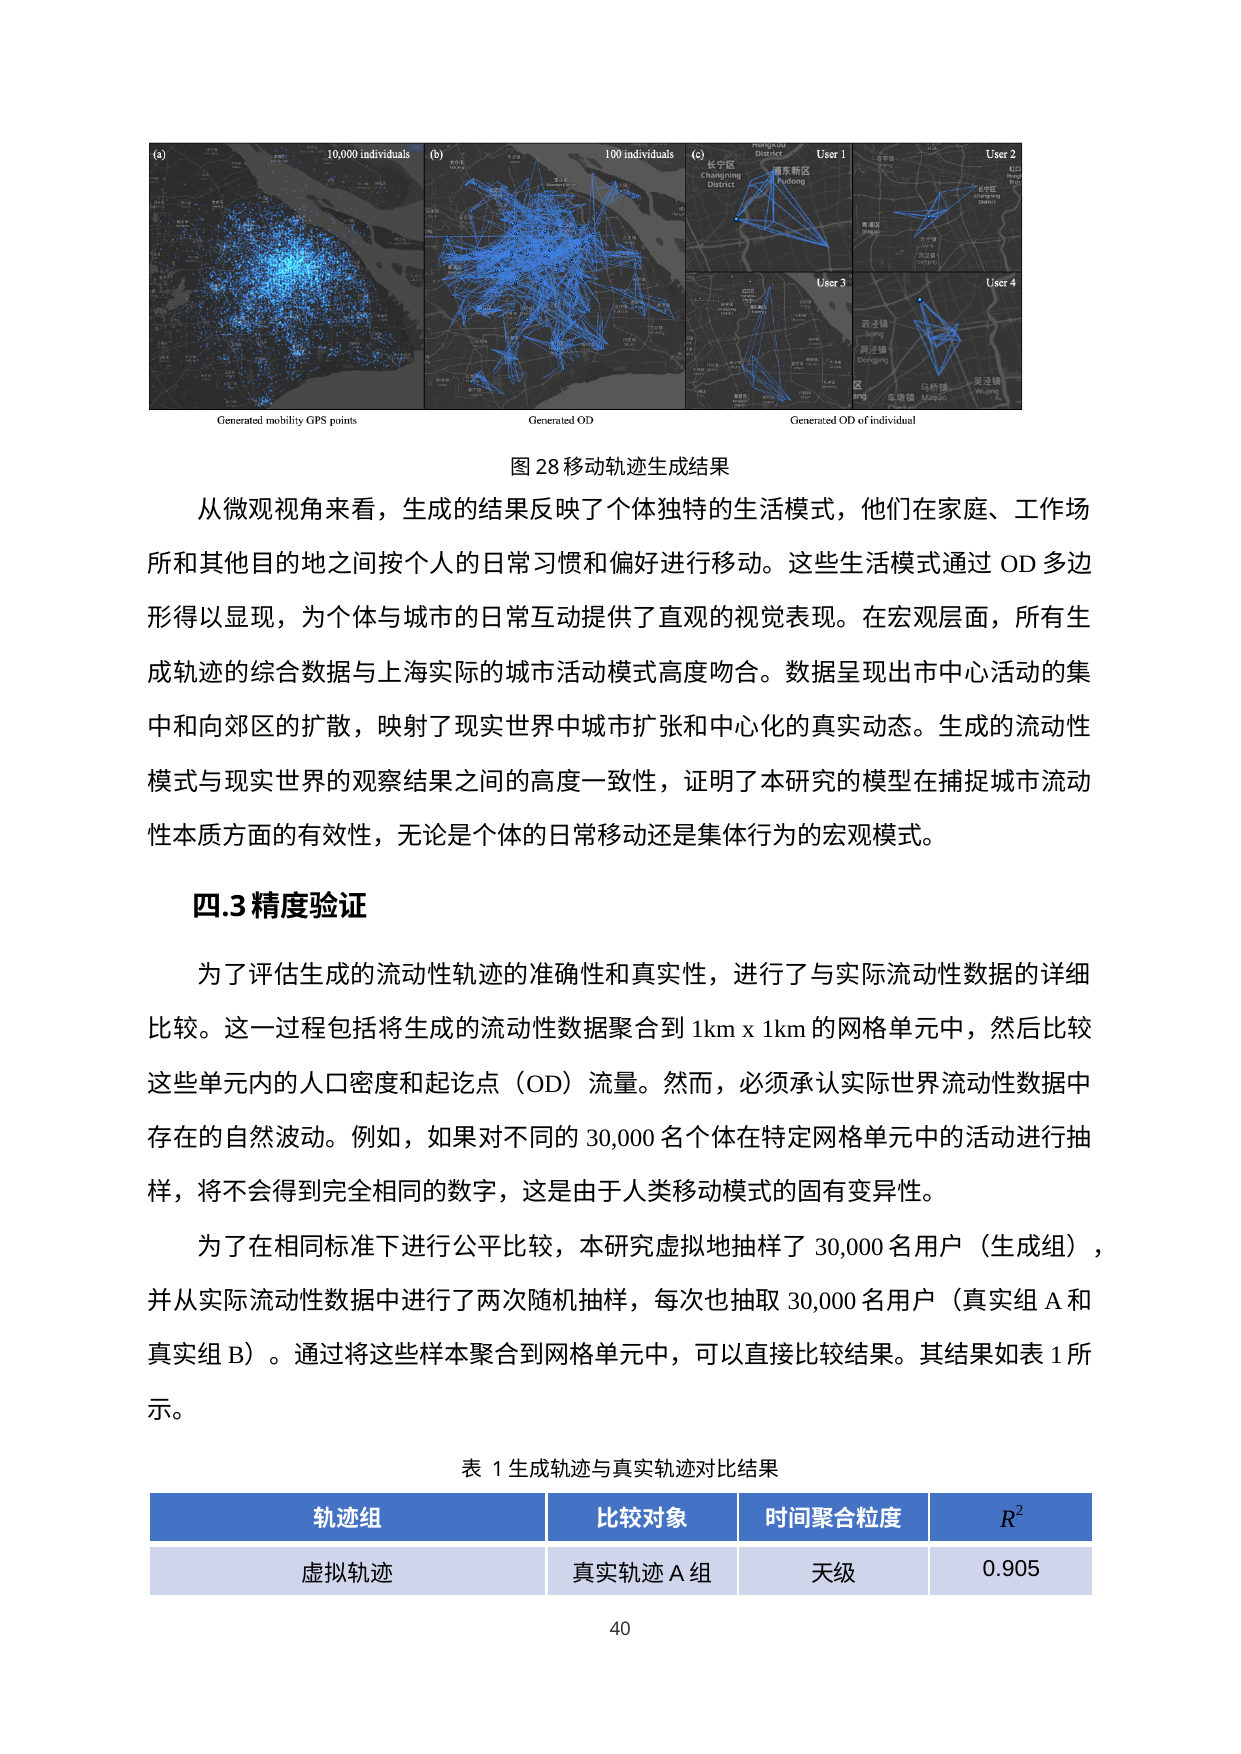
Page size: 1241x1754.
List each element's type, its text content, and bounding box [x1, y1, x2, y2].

text 为了评估生成的流动性轨迹的准确性和真实性，进行了与实际流动性数据的详细比较。这一过程包括将生成的流动性数据聚合到1km x 1km的网格单元中，然后比较这些单元内的人口密度和起讫点（OD）流量。然而，必须承认实际世界流动性数据中存在的自然波动。例如，如果对不同的30,000名个体在特定网格单元中的活动进行抽样，将不会得到完全相同的数字，这是由于人类移动模式的固有变异性。 [148, 954, 1093, 1208]
text 图 28 移动轨迹生成结果 [148, 451, 1093, 481]
table_cell 真实轨迹A组 [548, 1547, 737, 1595]
subtitle 精度验证 [192, 882, 1093, 925]
table_cell 天级 [739, 1547, 928, 1595]
table_cell 0.905 [930, 1547, 1092, 1595]
picture [147, 141, 1024, 428]
table_header [930, 1493, 1092, 1541]
table_header 比较对象 [548, 1493, 737, 1541]
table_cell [150, 1547, 545, 1595]
text 从微观视角来看，生成的结果反映了个体独特的生活模式，他们在家庭、工作场所和其他目的地之间按个人的日常习惯和偏好进行移动。这些生活模式通过OD多边形得以显现，为个体与城市的日常互动提供了直观的视觉表现。在宏观层面，所有生成轨迹的综合数据与上海实际的城市活动模式高度吻合。数据呈现出市中心活动的集中和向郊区的扩散，映射了现实世界中城市扩张和中心化的真实动态。生成的流动性模式与现实世界的观察结果之间的高度一致性，证明了本研究的模型在捕捉城市流动性本质方面的有效性，无论是个体的日常移动还是集体行为的宏观模式。 [148, 489, 1093, 852]
text 为了在相同标准下进行公平比较，本研究虚拟地抽样了30,000名用户（生成组），并从实际流动性数据中进行了两次随机抽样，每次也抽取30,000名用户（真实组A和真实组B）。通过将这些样本聚合到网格单元中，可以直接比较结果。其结果如表1所示。 [148, 1226, 1093, 1426]
table_header 时间聚合粒度 [739, 1493, 928, 1541]
table_header 轨迹组 [150, 1493, 545, 1541]
text 表 1 生成轨迹与真实轨迹对比结果 [148, 1452, 1093, 1482]
